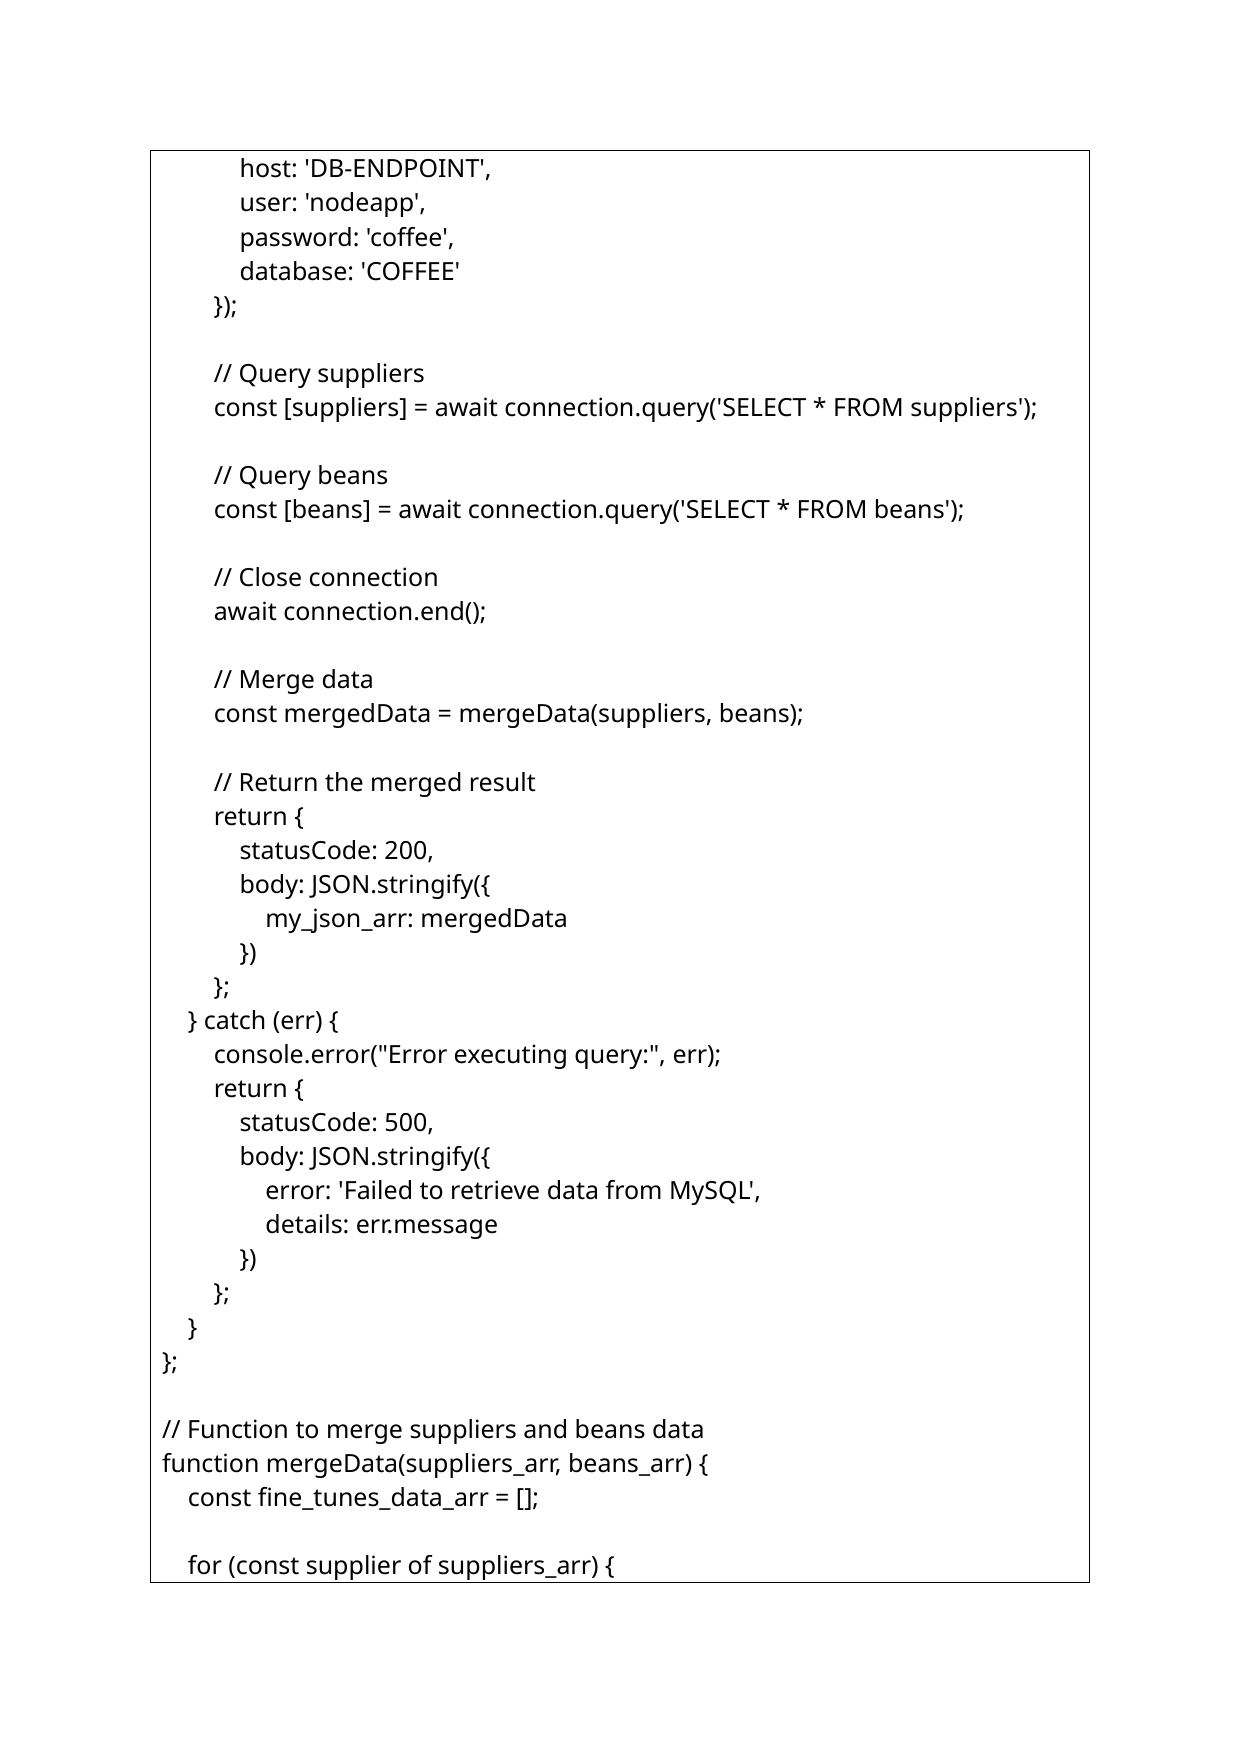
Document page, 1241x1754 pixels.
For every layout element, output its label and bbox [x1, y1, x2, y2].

table_header [151, 151, 1089, 1582]
